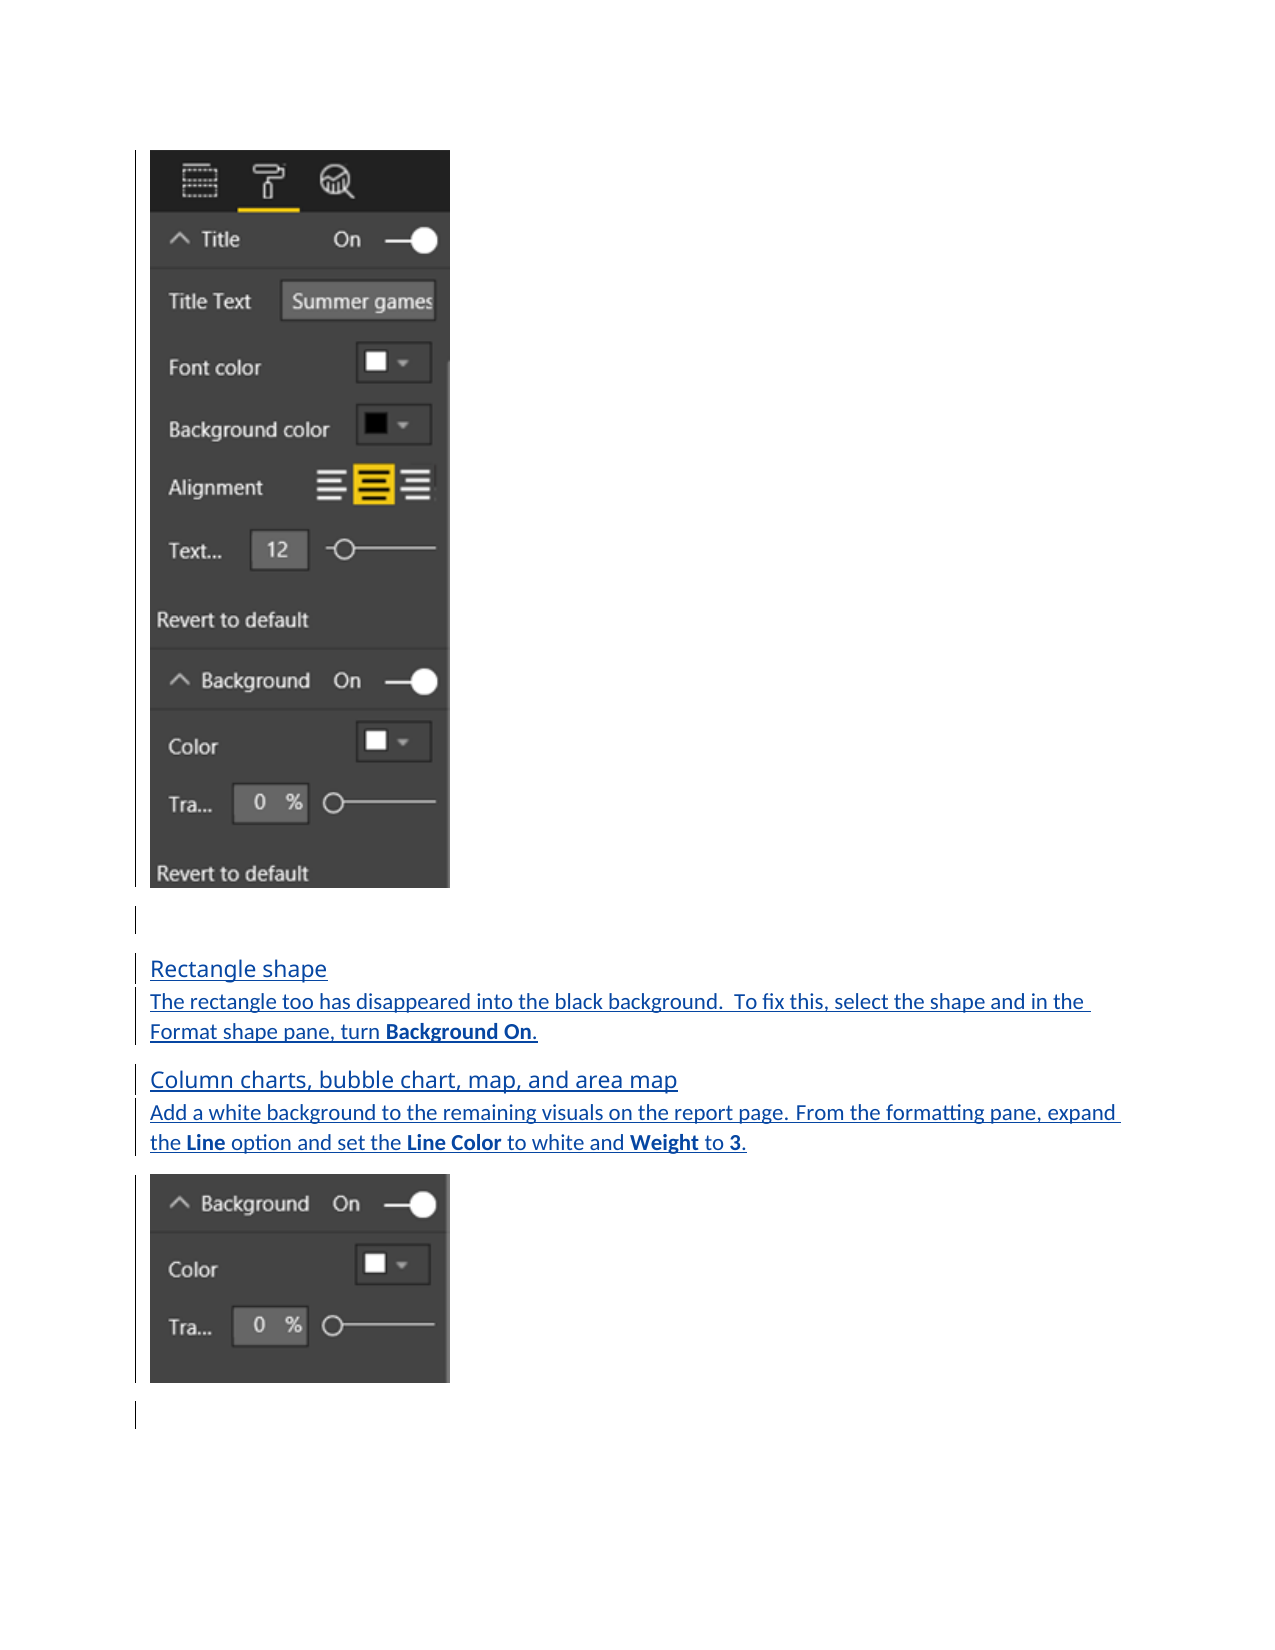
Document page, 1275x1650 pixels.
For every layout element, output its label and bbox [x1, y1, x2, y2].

picture [150, 150, 450, 888]
picture [150, 1174, 450, 1383]
